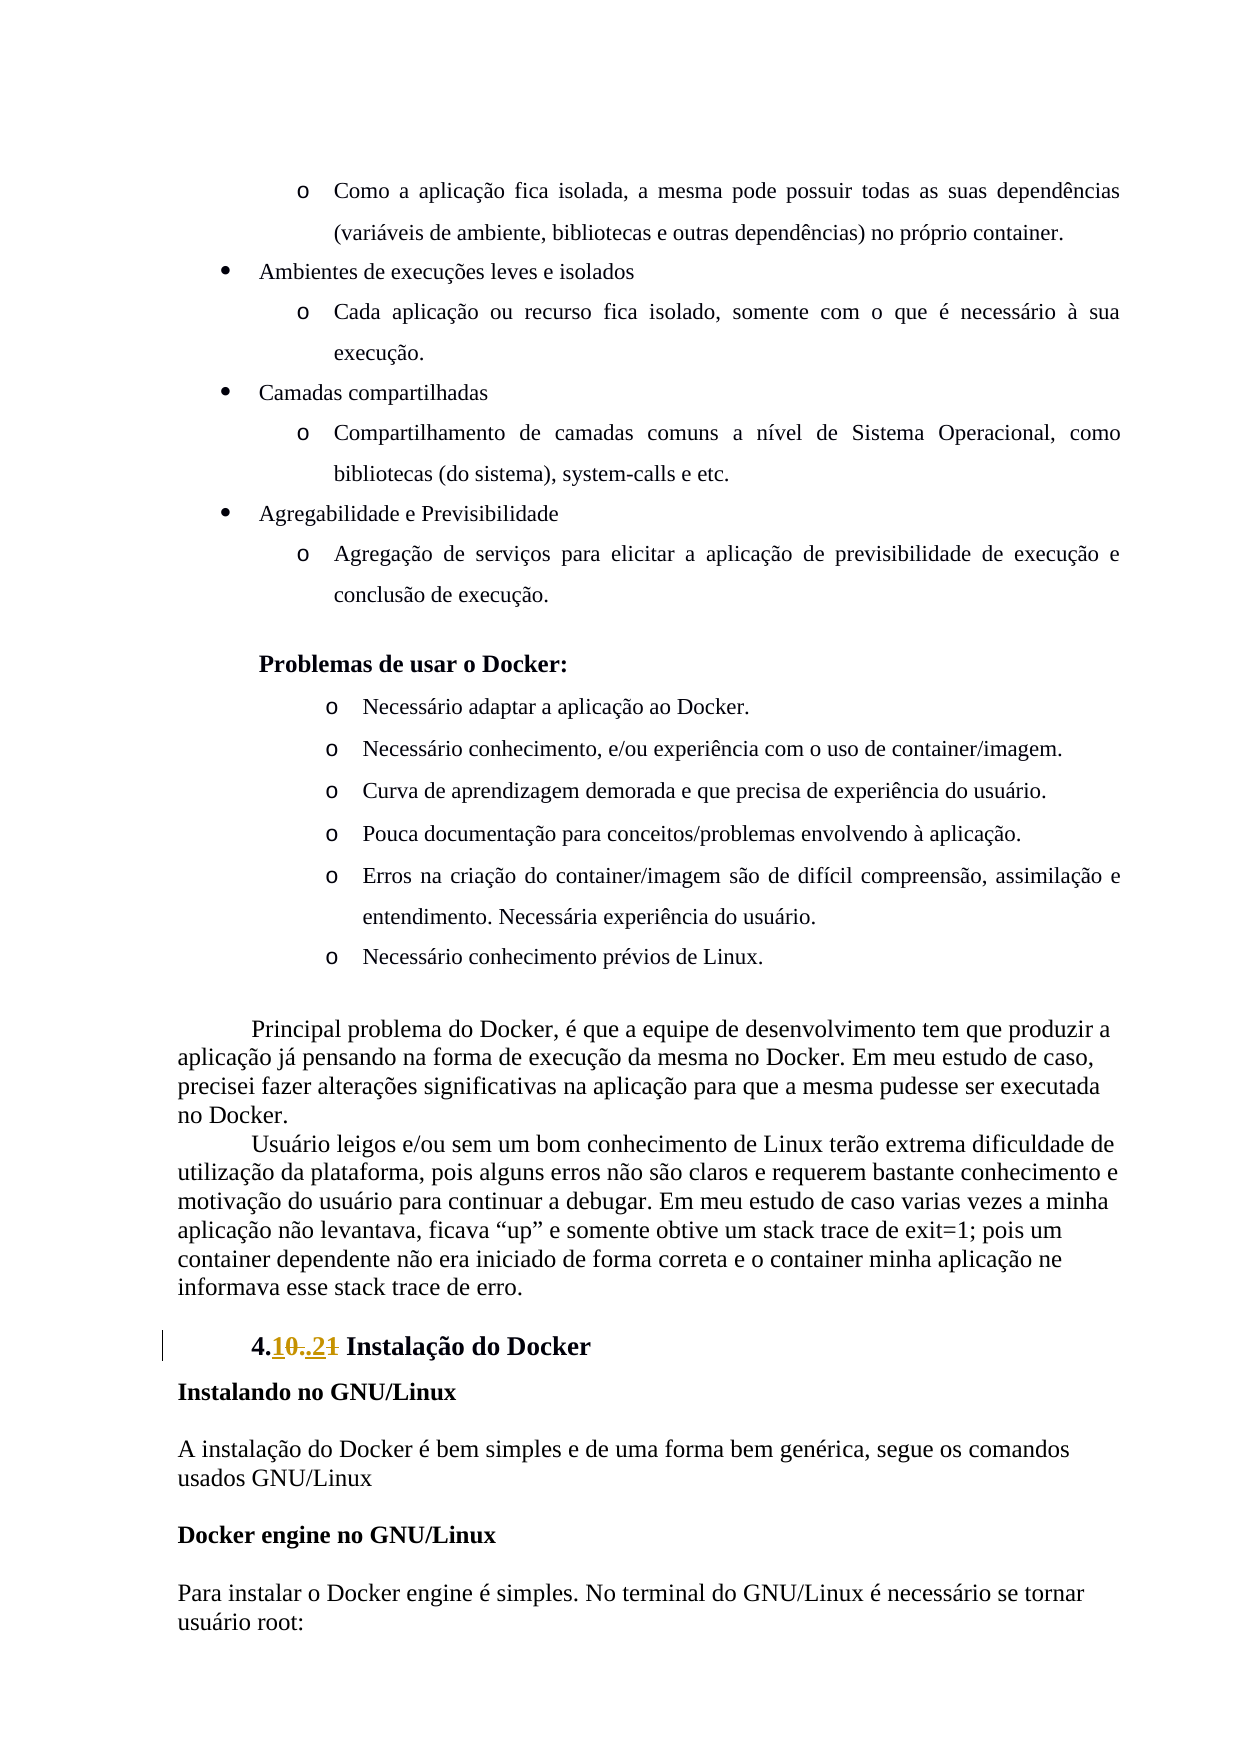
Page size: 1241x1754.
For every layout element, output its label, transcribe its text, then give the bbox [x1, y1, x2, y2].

text 4. Instalação do Docker [177, 1330, 1122, 1361]
list Erros na criação do container/imagem são de difícil compreensão, assimilação e entendimento. Necessária experiência do usuário. [325, 862, 1122, 929]
list Cada aplicação ou recurso fica isolado, somente com o que é necessário à sua execução. [296, 298, 1122, 366]
list Agregabilidade e Previsibilidade [221, 500, 1122, 527]
list Camadas compartilhadas [221, 379, 1122, 406]
text Usuário leigos e/ou sem um bom conhecimento de Linux terão extrema dificuldade de utilização da plataforma, pois alguns erros não são claros e requerem bastante conhecimento e motivação do usuário para continuar a debugar. Em meu estudo de caso varias vezes a minha aplicação não levantava, ficava “up” e somente obtive um stack trace de exit=1; pois um container dependente não era iniciado de forma correta e o container minha aplicação ne informava esse stack trace de erro. [177, 1129, 1122, 1301]
list Compartilhamento de camadas comuns a nível de Sistema Operacional, como bibliotecas (do sistema), system-calls e etc. [296, 419, 1122, 487]
text Instalando no GNU/Linux [177, 1377, 1122, 1405]
list Necessário conhecimento, e/ou experiência com o uso de container/imagem. [325, 735, 1122, 763]
list Necessário conhecimento prévios de Linux. [325, 943, 1122, 971]
text Docker engine no GNU/Linux [177, 1520, 1122, 1549]
text A instalação do Docker é bem simples e de uma forma bem genérica, segue os comandos usados GNU/Linux [177, 1434, 1122, 1492]
list Agregação de serviços para elicitar a aplicação de previsibilidade de execução e conclusão de execução. [296, 540, 1122, 608]
list Ambientes de execuções leves e isolados [221, 258, 1122, 285]
text Para instalar o Docker engine é simples. No terminal do GNU/Linux é necessário se tornar usuário root: [177, 1578, 1122, 1635]
list Como a aplicação fica isolada, a mesma pode possuir todas as suas dependências (variáveis de ambiente, bibliotecas e outras dependências) no próprio container. [296, 177, 1122, 245]
text Principal problema do Docker, é que a equipe de desenvolvimento tem que produzir a aplicação já pensando na forma de execução da mesma no Docker. Em meu estudo de caso, precisei fazer alterações significativas na aplicação para que a mesma pudesse ser executada no Docker. [177, 1014, 1122, 1129]
list Problemas de usar o Docker: [258, 649, 1122, 678]
list Necessário adaptar a aplicação ao Docker. [325, 693, 1122, 721]
list Curva de aprendizagem demorada e que precisa de experiência do usuário. [325, 777, 1122, 806]
list Pouca documentação para conceitos/problemas envolvendo à aplicação. [325, 819, 1122, 848]
